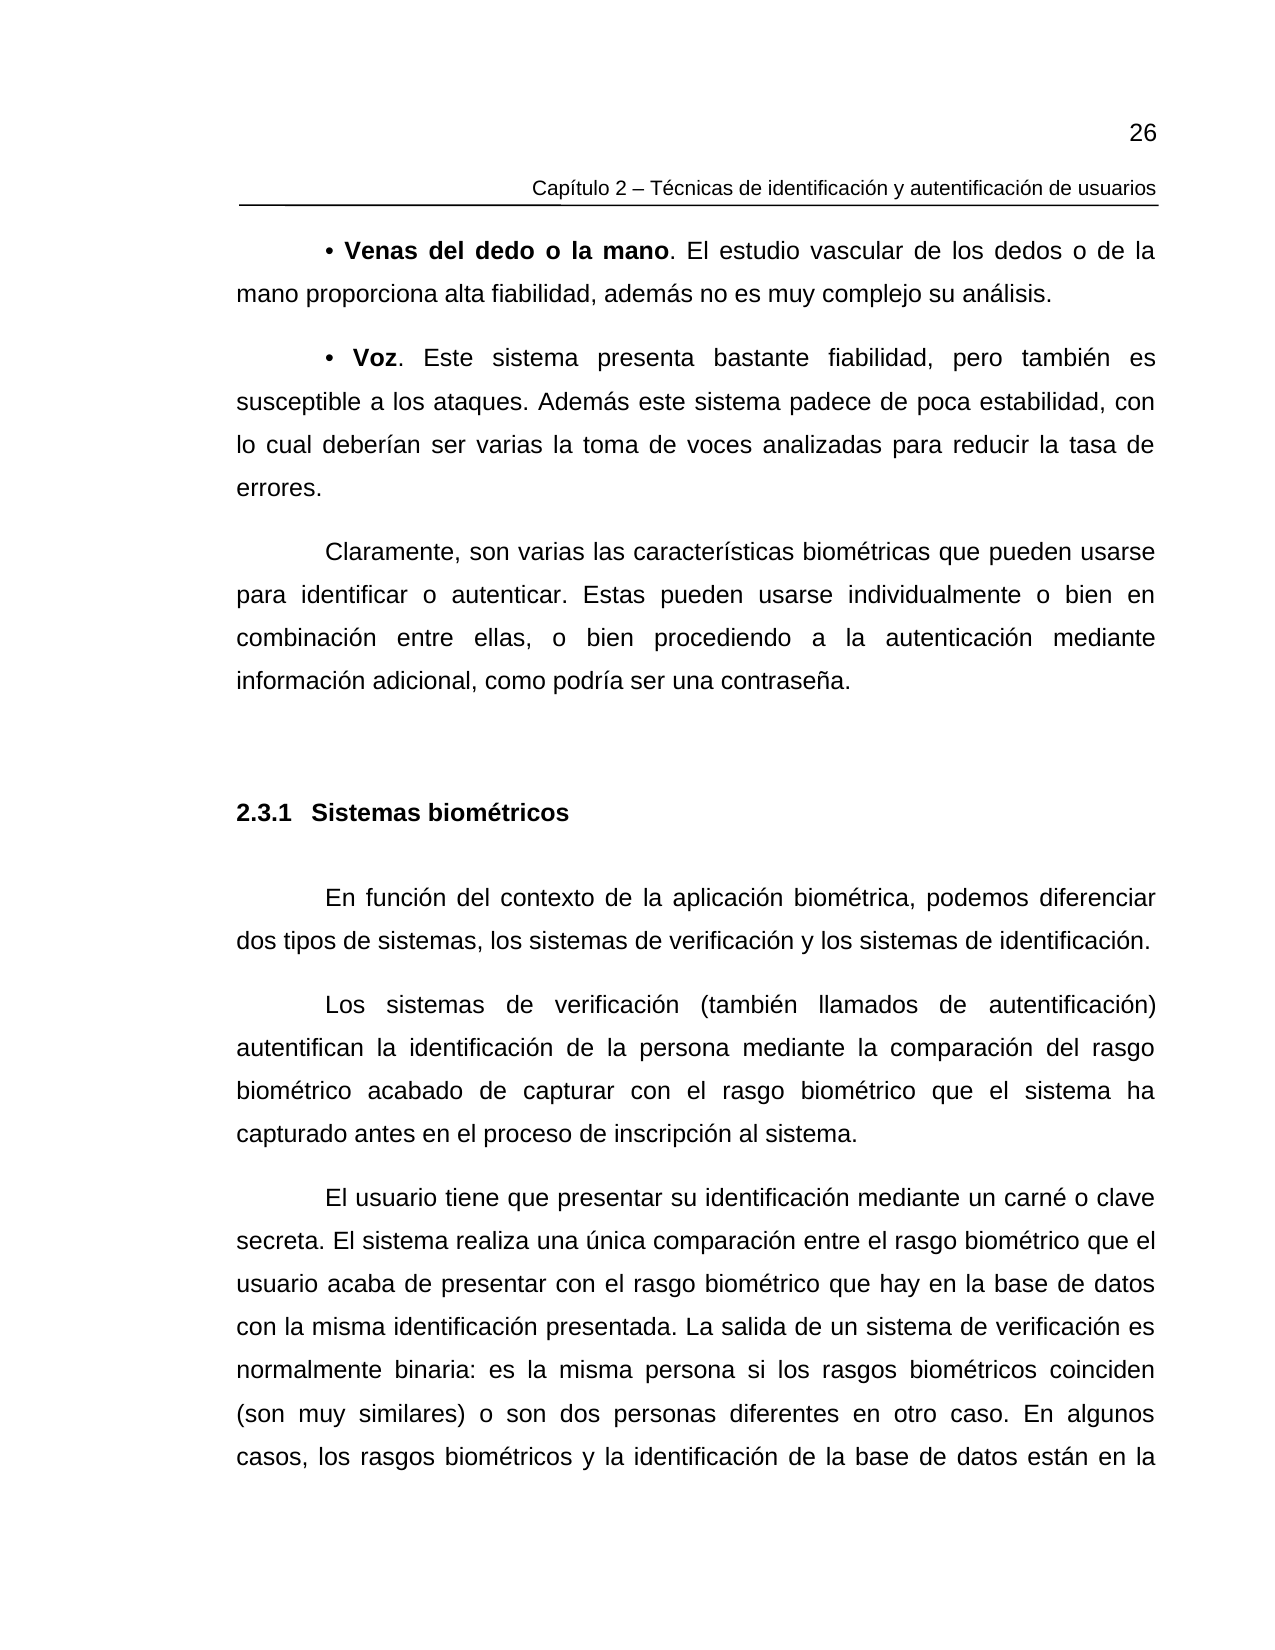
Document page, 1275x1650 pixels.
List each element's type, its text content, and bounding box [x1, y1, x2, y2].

text En función del contexto de la aplicación biométrica, podemos diferenciar dos tipos de sistemas, los sistemas de verificación y los sistemas de identificación. [236, 882, 1157, 954]
subtitle 2.3.1 Sistemas biométricos [236, 798, 1157, 827]
text • Venas del dedo o la mano. El estudio vascular de los dedos o de la mano proporciona alta fiabilidad, además no es muy complejo su análisis. [236, 236, 1157, 308]
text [236, 1183, 1157, 1470]
text Claramente, son varias las características biométricas que pueden usarse para identificar o autenticar. Estas pueden usarse individualmente o bien en combinación entre ellas, o bien procediendo a la autenticación mediante información adicional, como podría ser una contraseña. [236, 537, 1157, 695]
text • Voz. Este sistema presenta bastante fiabilidad, pero también es susceptible a los ataques. Además este sistema padece de poca estabilidad, con lo cual deberían ser varias la toma de voces analizadas para reducir la tasa de errores. [236, 343, 1157, 501]
text Los sistemas de verificación (también llamados de autentificación) autentifican la identificación de la persona mediante la comparación del rasgo biométrico acabado de capturar con el rasgo biométrico que el sistema ha capturado antes en el proceso de inscripción al sistema. [236, 989, 1157, 1148]
